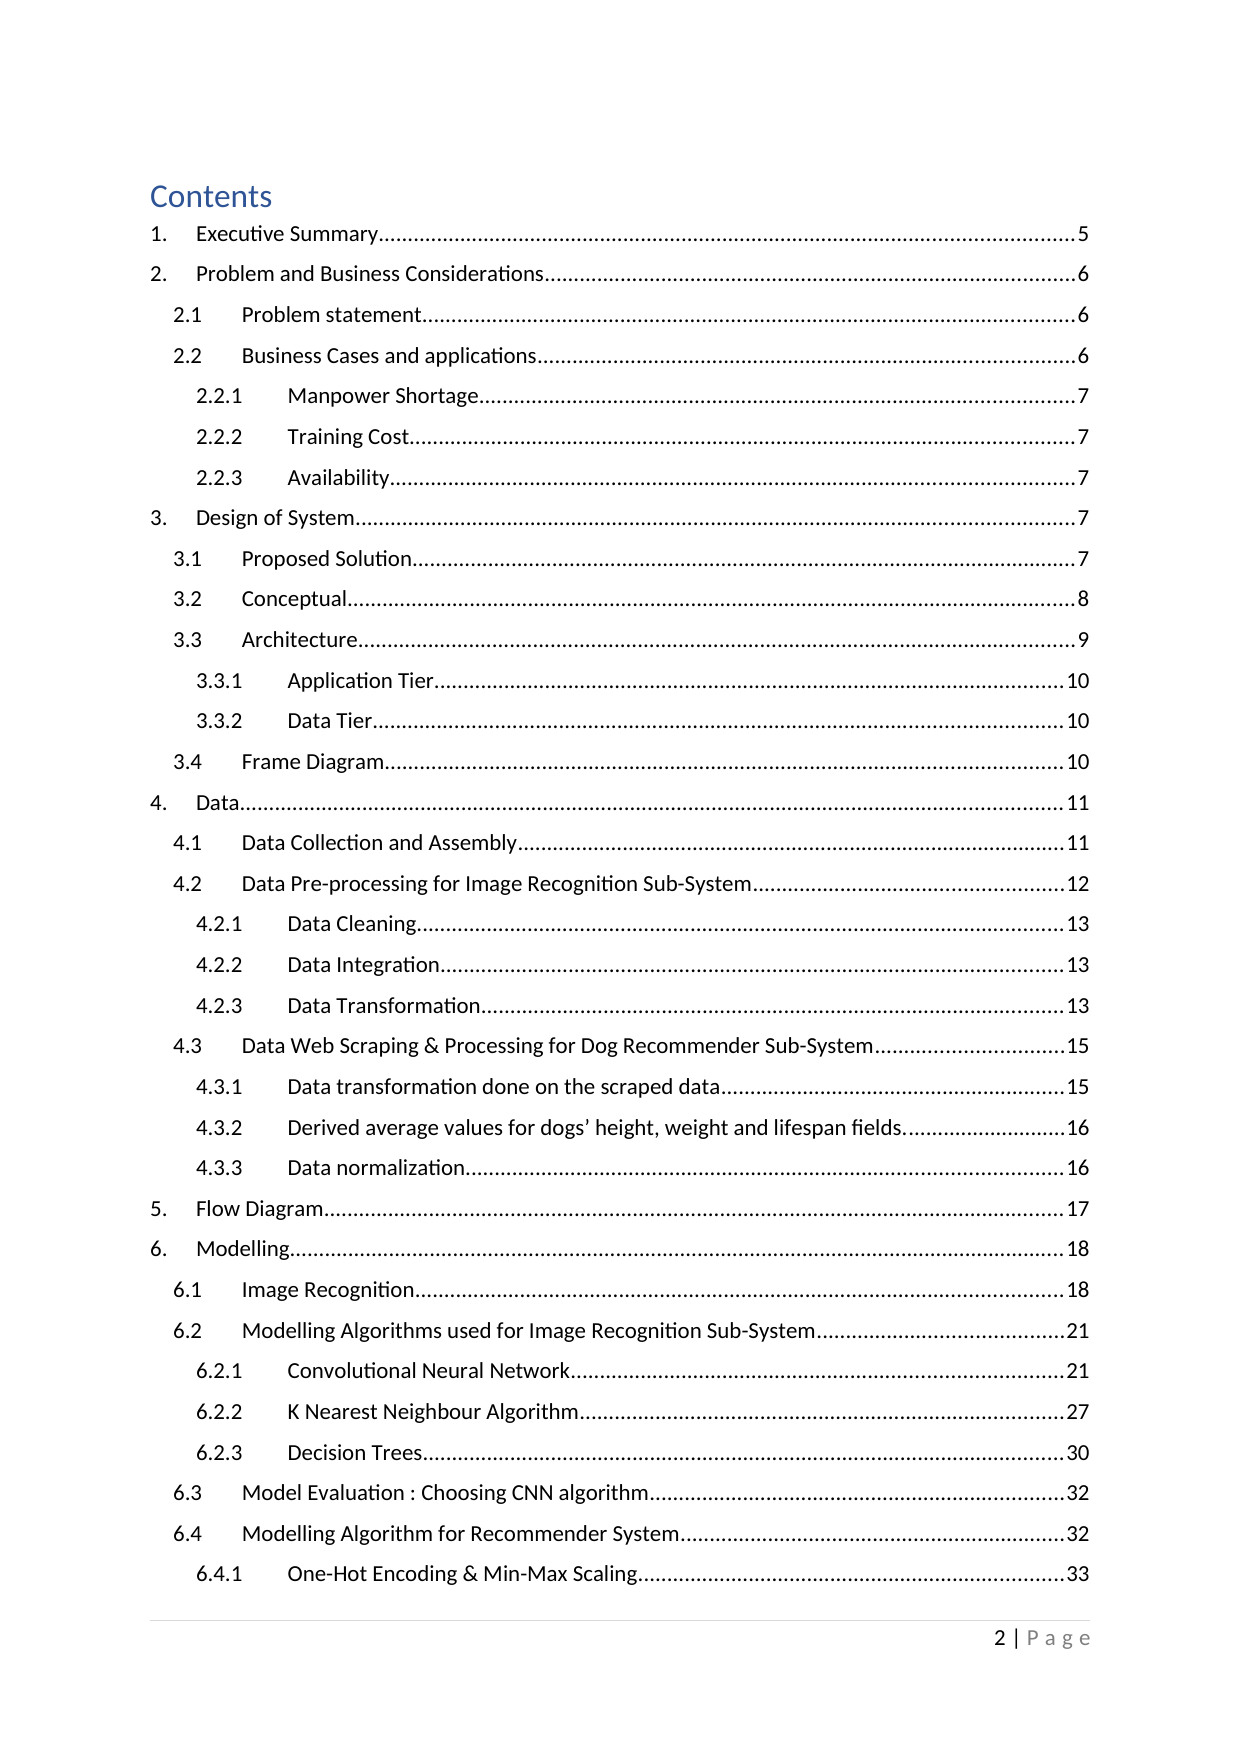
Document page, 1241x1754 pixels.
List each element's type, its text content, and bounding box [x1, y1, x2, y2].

text Contents [150, 175, 1090, 216]
